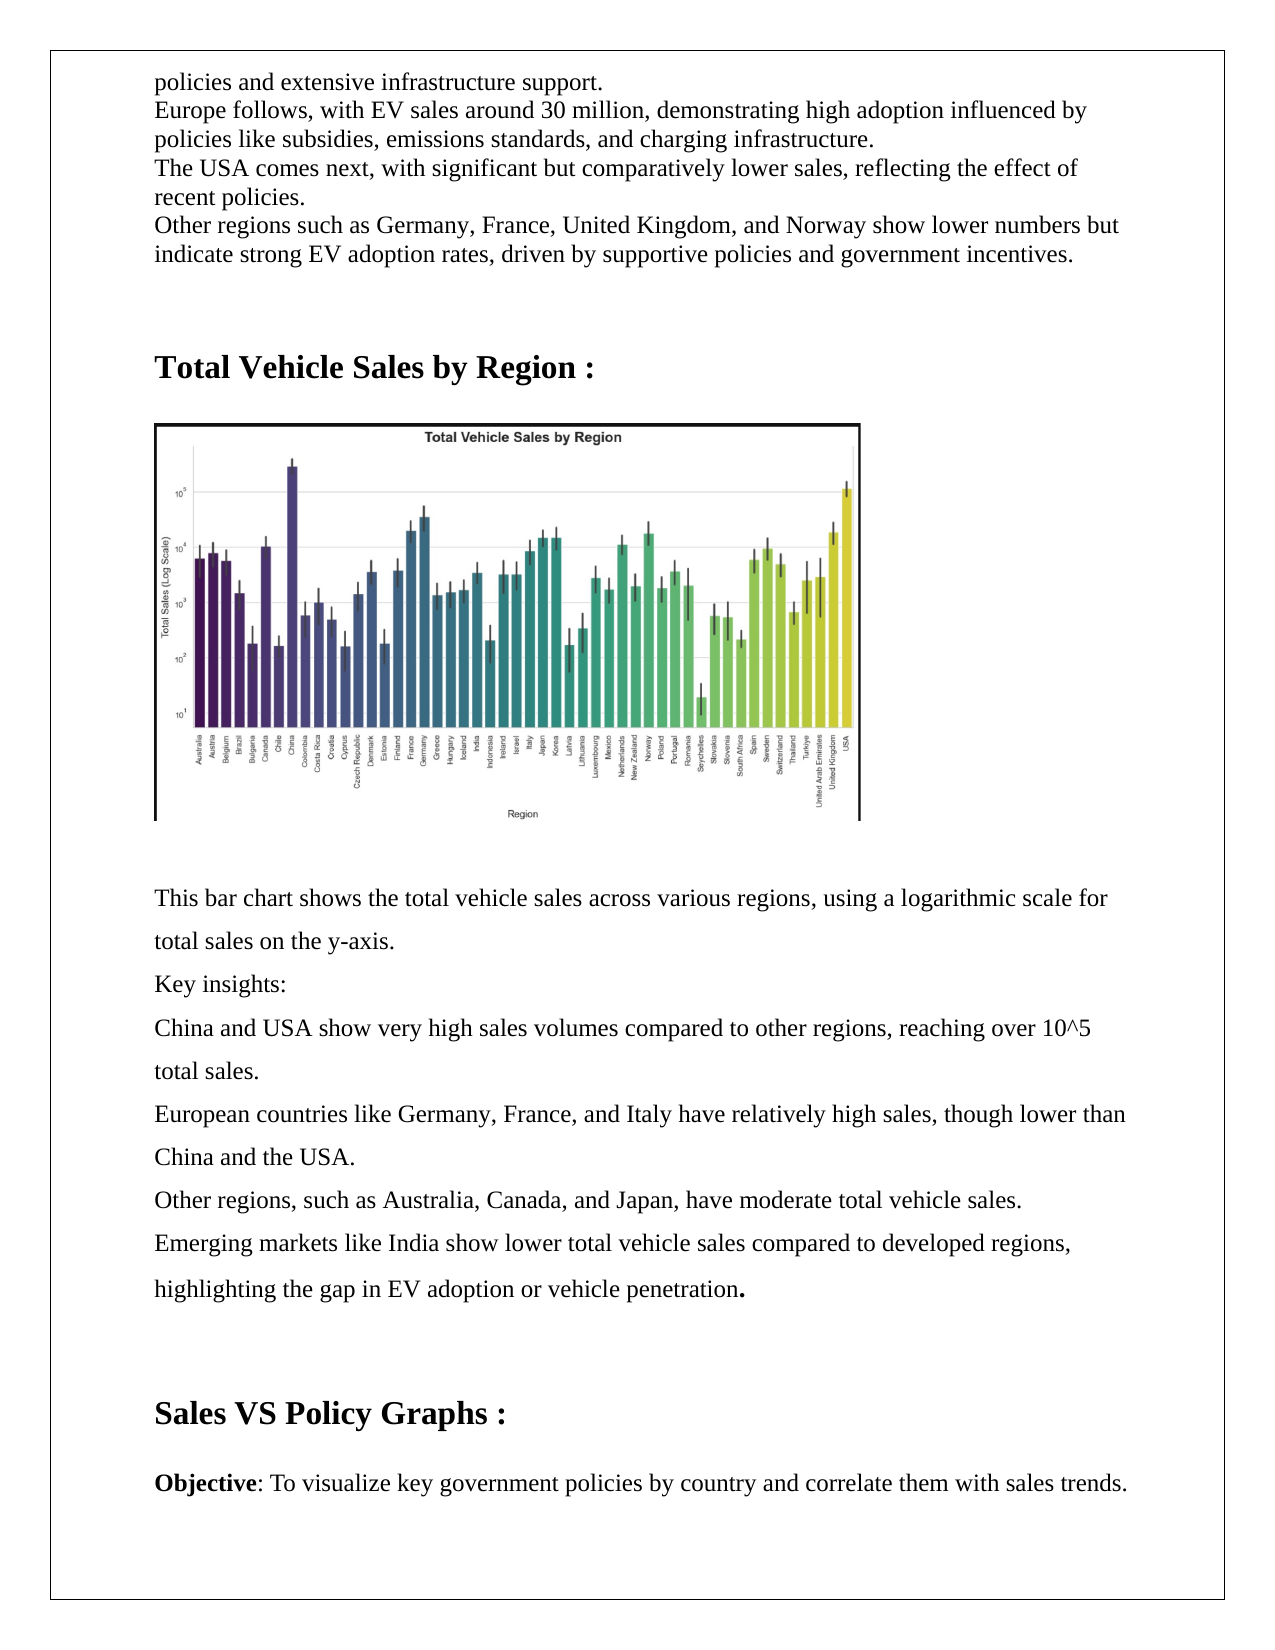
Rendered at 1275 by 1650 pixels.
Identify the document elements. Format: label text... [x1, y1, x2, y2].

text Other regions such as Germany, France, United Kingdom, and Norway show lower numbers but indicate strong EV adoption rates, driven by supportive policies and government incentives. [154, 210, 1138, 268]
text Sales VS Policy Graphs : [154, 1393, 1138, 1432]
text Objective: To visualize key government policies by country and correlate them with sales trends. [154, 1468, 1138, 1496]
text Total Vehicle Sales by Region : [154, 347, 1138, 385]
text Key insights: [154, 969, 1138, 998]
text Europe follows, with EV sales around 30 million, demonstrating high adoption influenced by policies like subsidies, emissions standards, and charging infrastructure. [154, 95, 1138, 153]
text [154, 67, 1138, 95]
text The USA comes next, with significant but comparatively lower sales, reflecting the effect of recent policies. [154, 153, 1138, 210]
text China and USA show very high sales volumes compared to other regions, reaching over 10^5 total sales. [154, 1013, 1138, 1084]
text European countries like Germany, France, and Italy have relatively high sales, though lower than China and the USA. [154, 1099, 1138, 1171]
text This bar chart shows the total vehicle sales across various regions, using a logarithmic scale for total sales on the y-axis. [154, 883, 1138, 955]
text Emerging markets like India show lower total vehicle sales compared to developed regions, highlighting the gap in EV adoption or vehicle penetration. [154, 1228, 1138, 1304]
picture [154, 423, 861, 821]
text Other regions, such as Australia, Canada, and Japan, have moderate total vehicle sales. [154, 1185, 1138, 1214]
